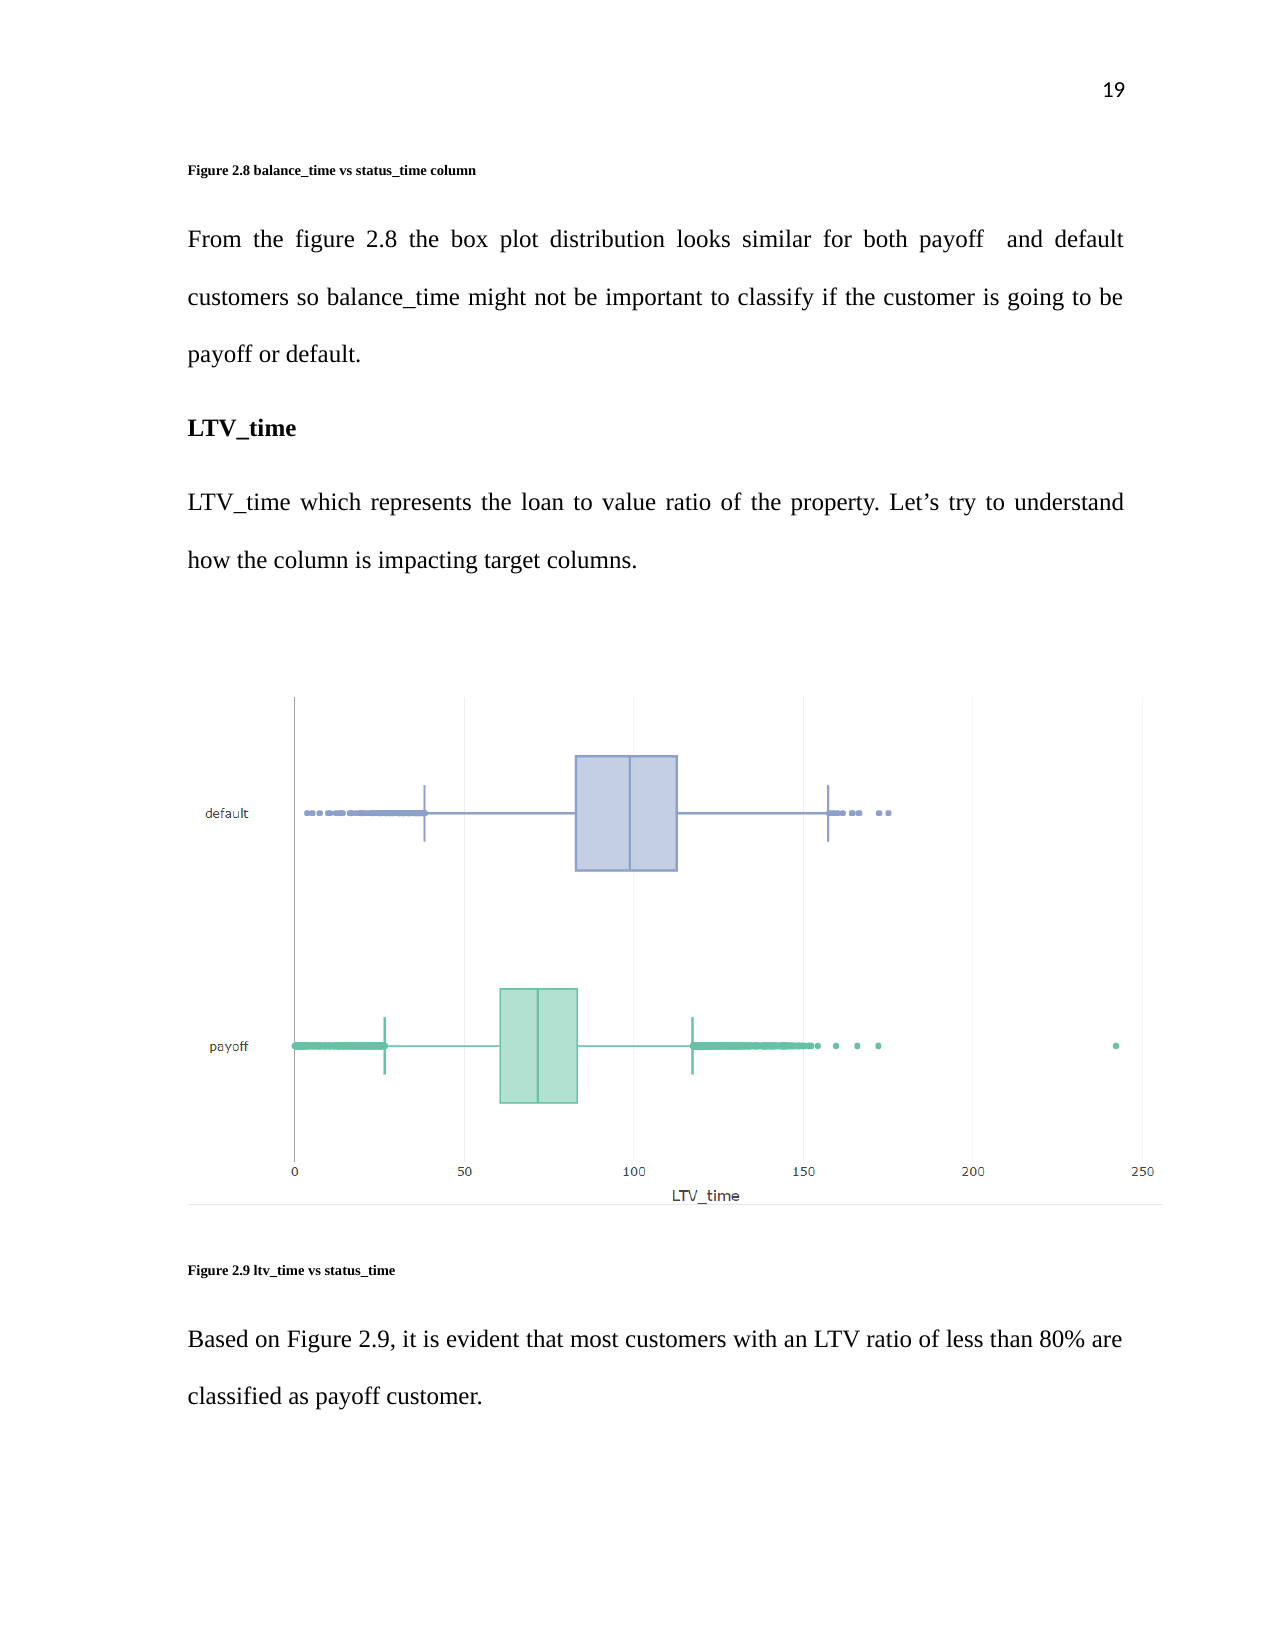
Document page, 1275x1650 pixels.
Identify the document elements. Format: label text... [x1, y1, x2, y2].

text LTV_time [187, 413, 1125, 442]
text Figure 2.9 ltv_time vs status_time [187, 1250, 1125, 1278]
text Figure 2.8 balance_time vs status_time column [187, 150, 1125, 179]
text From the figure 2.8 the box plot distribution looks similar for both payoff and default customers so balance_time might not be important to classify if the customer is going to be payoff or default. [187, 224, 1125, 368]
picture [187, 693, 1163, 1205]
text LTV_time which represents the loan to value ratio of the property. Let’s try to understand how the column is impacting target columns. [187, 487, 1125, 574]
text Based on Figure 2.9, it is evident that most customers with an LTV ratio of less than 80% are classified as payoff customer. [187, 1324, 1125, 1410]
